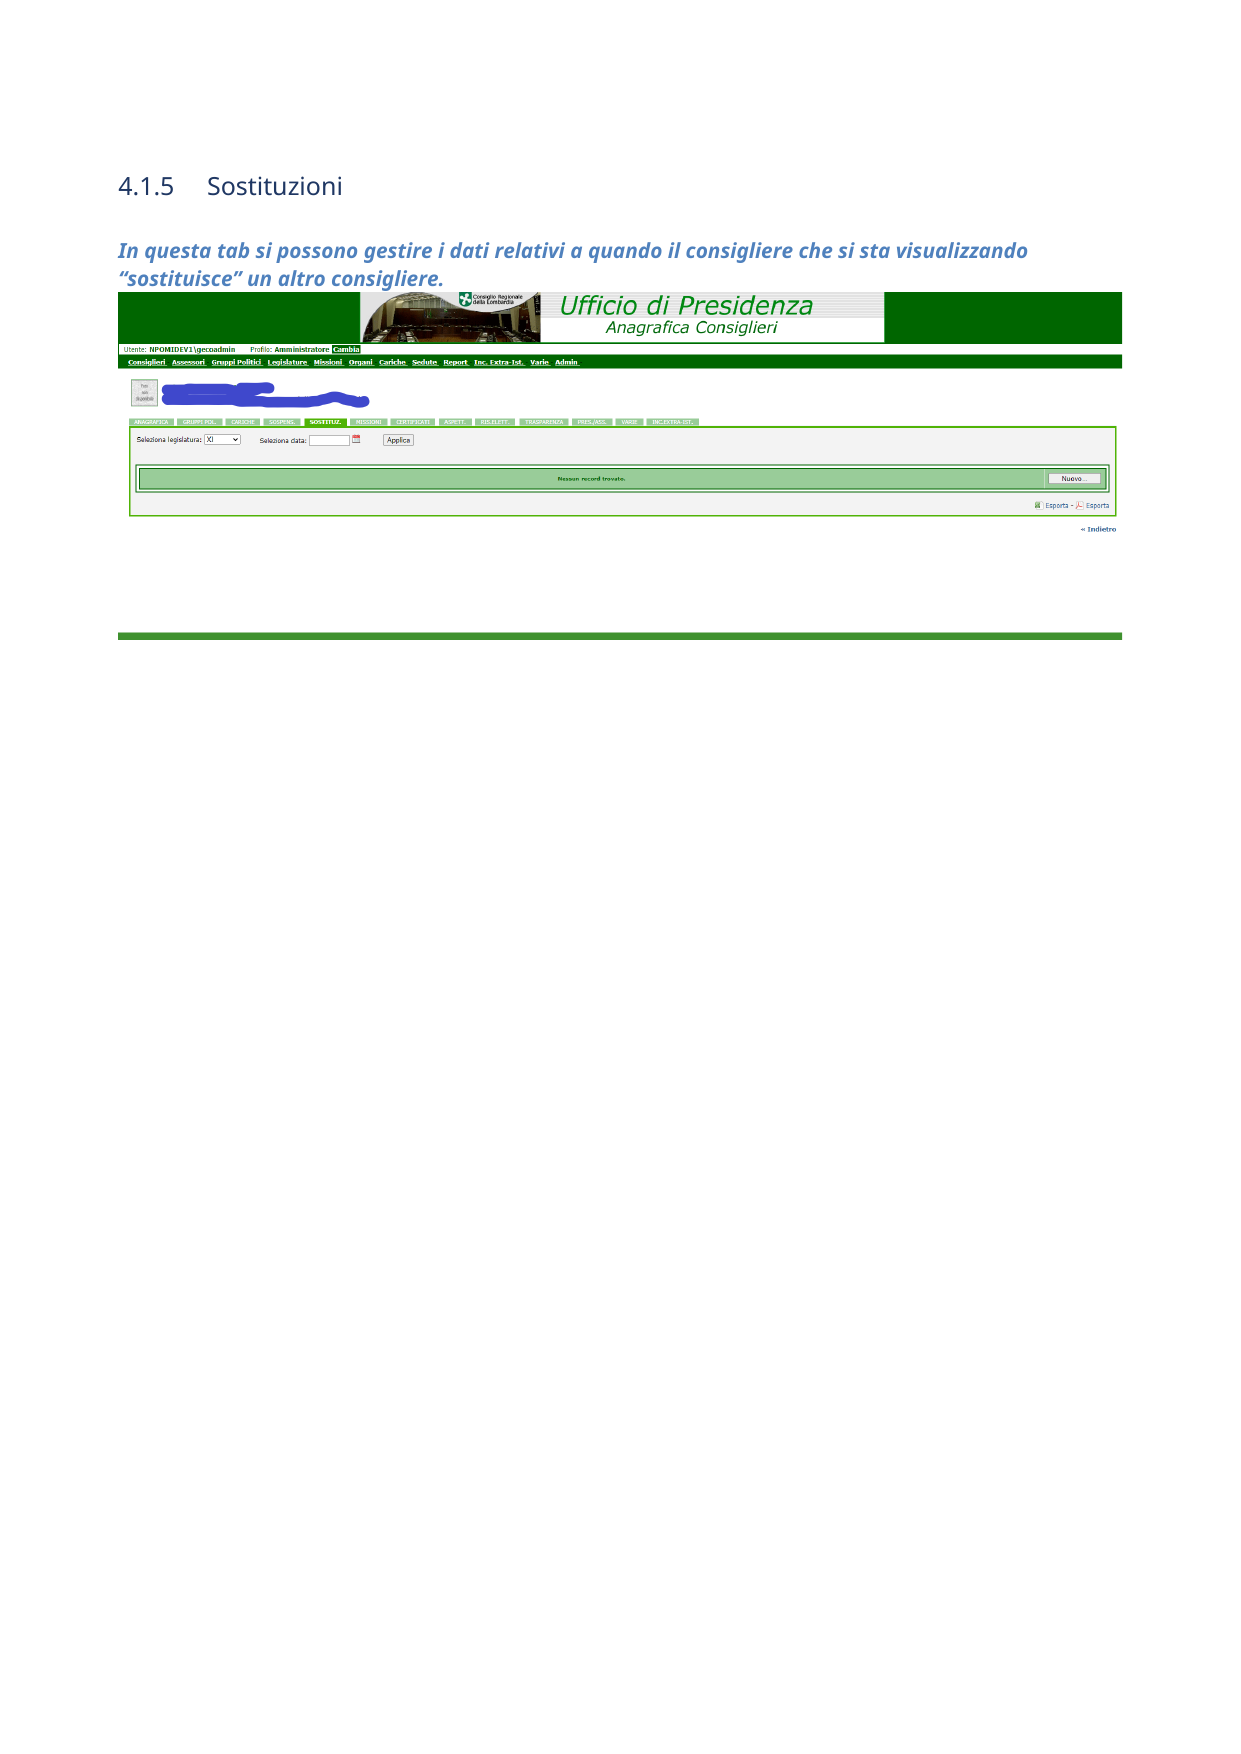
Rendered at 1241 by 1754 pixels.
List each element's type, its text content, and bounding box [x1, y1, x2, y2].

picture [118, 292, 1123, 640]
text In questa tab si possono gestire i dati relativi a quando il consigliere che si sta visualizzando “sostituisce” un altro consigliere. [118, 236, 1122, 292]
subtitle Sostituzioni [118, 168, 1122, 202]
